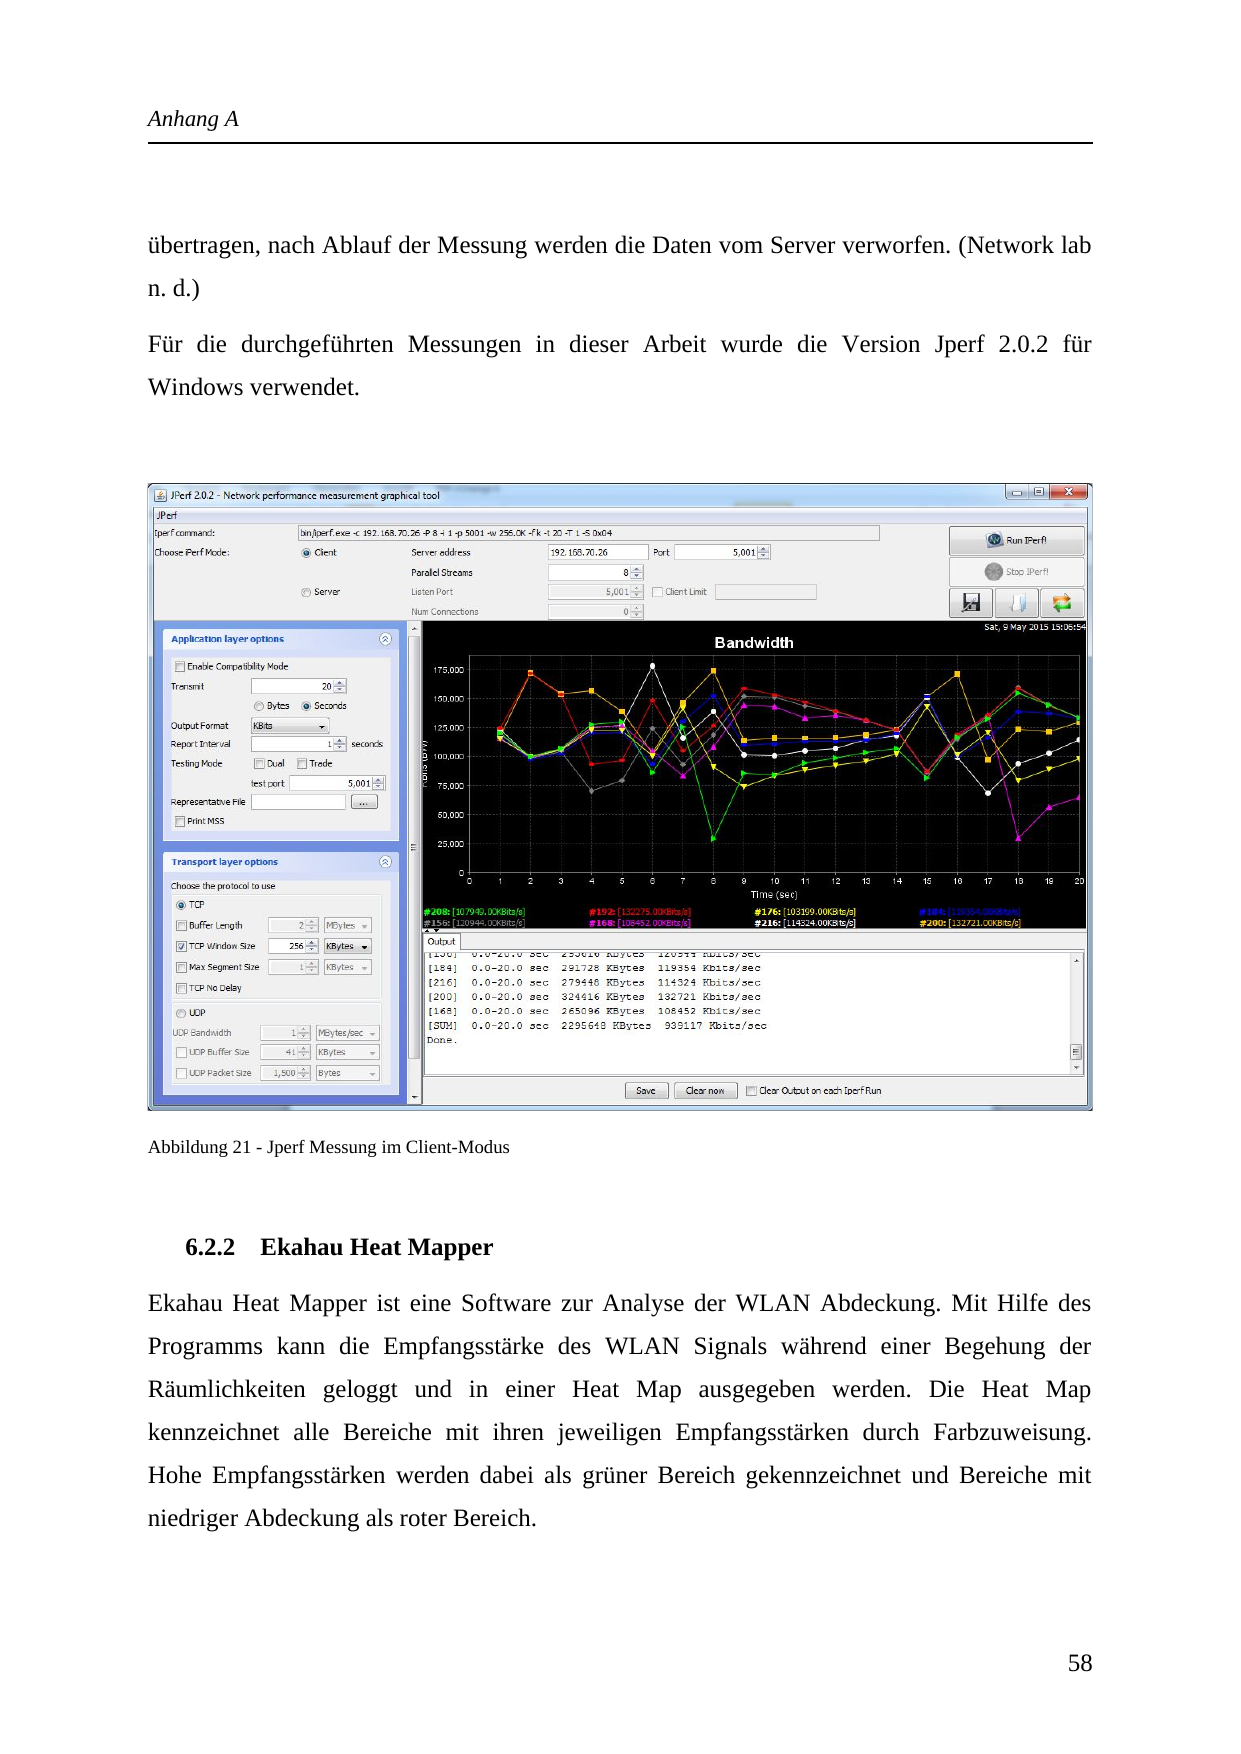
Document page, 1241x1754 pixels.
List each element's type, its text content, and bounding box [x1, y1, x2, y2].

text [148, 230, 1093, 302]
picture [147, 483, 1093, 1111]
text Ekahau Heat Mapper ist eine Software zur Analyse der WLAN Abdeckung. Mit Hilfe des Programms kann die Empfangsstärke des WLAN Signals während einer Begehung der Räumlichkeiten geloggt und in einer Heat Map ausgegeben werden. Die Heat Map kennzeichnet alle Bereiche mit ihren jeweiligen Empfangsstärken durch Farbzuweisung. Hohe Empfangsstärken werden dabei als grüner Bereich gekennzeichnet und Bereiche mit niedriger Abdeckung als roter Bereich. [148, 1288, 1093, 1532]
subtitle Ekahau Heat Mapper [185, 1232, 1093, 1261]
text Für die durchgeführten Messungen in dieser Arbeit wurde die Version Jperf 2.0.2 für Windows verwendet. [148, 329, 1093, 401]
text Abbildung 21 - Jperf Messung im Client-Modus [148, 1136, 1093, 1158]
